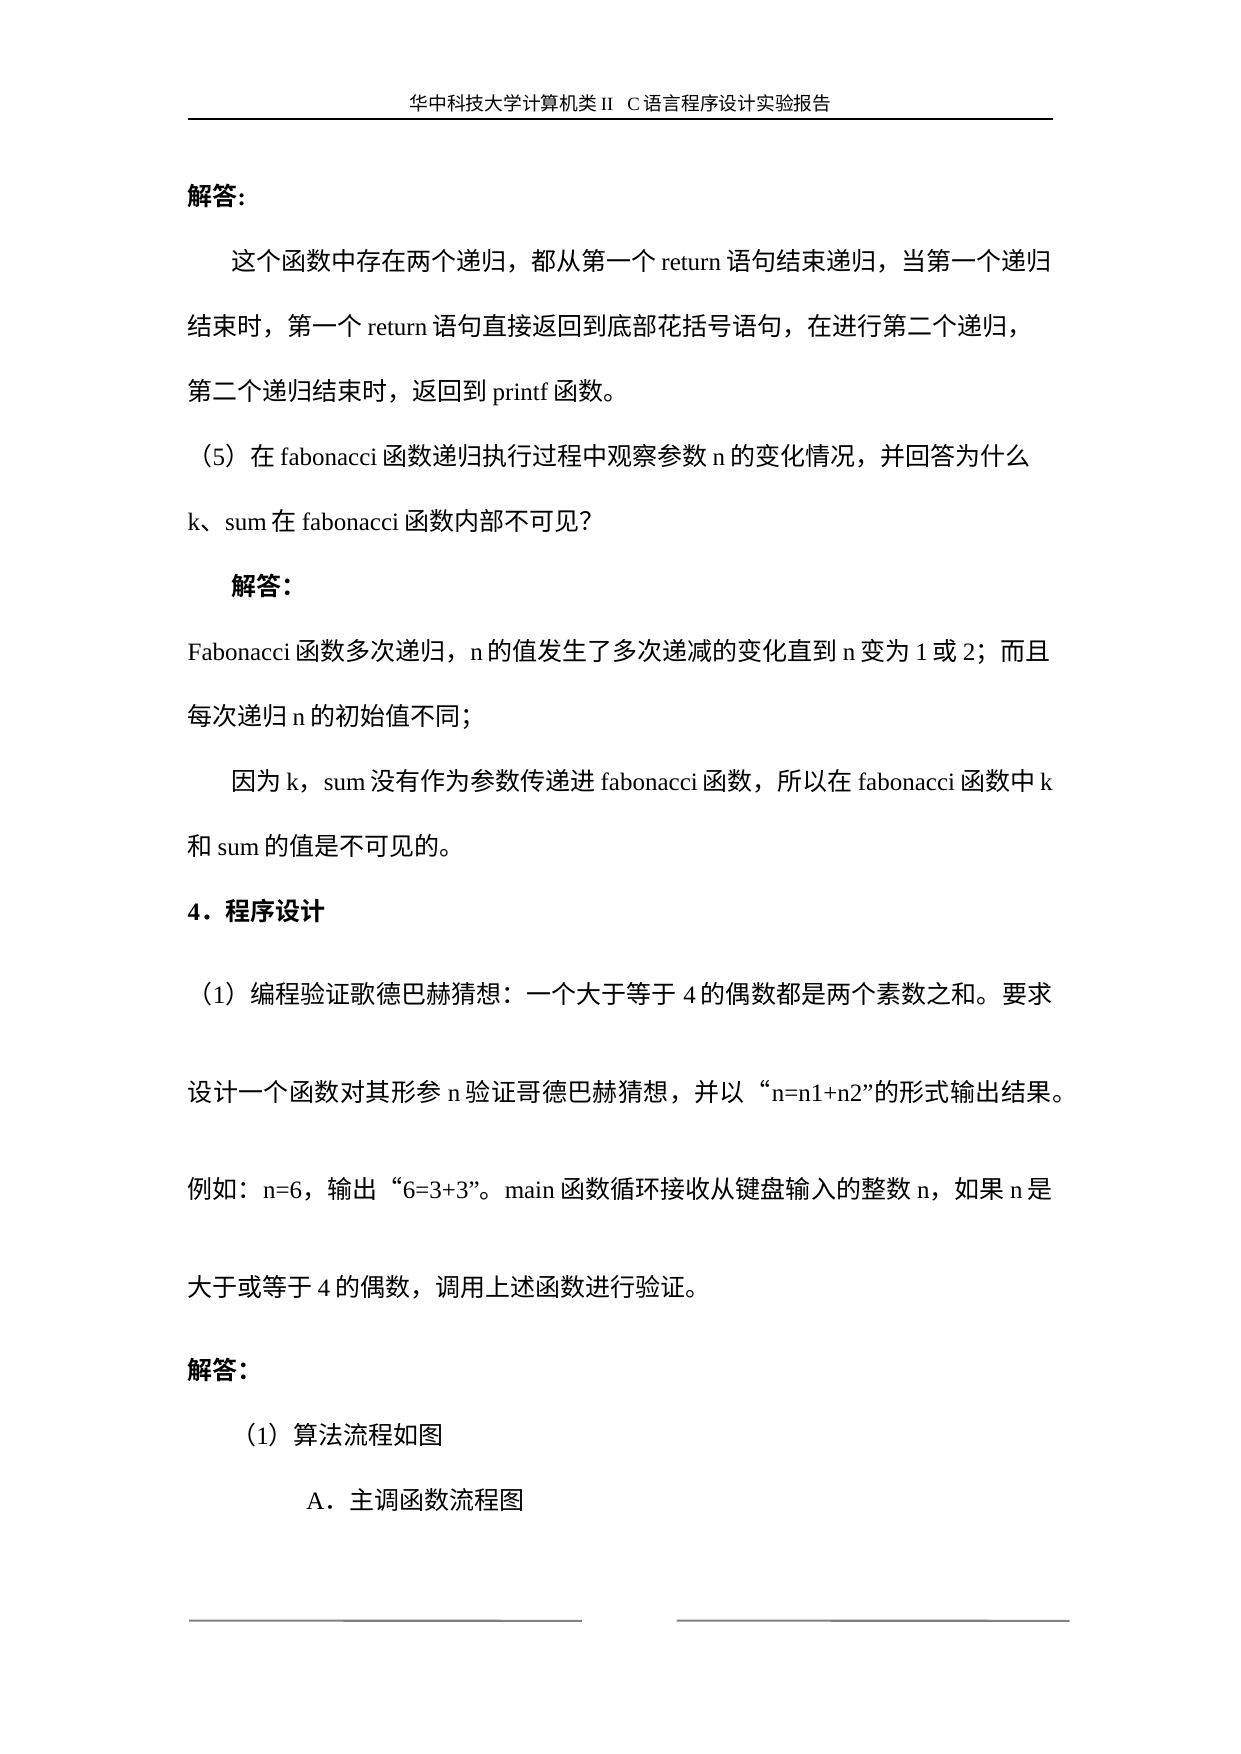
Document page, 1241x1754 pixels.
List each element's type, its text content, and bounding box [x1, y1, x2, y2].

list 主调函数流程图 [306, 1466, 1053, 1531]
text 这个函数中存在两个递归，都从第一个return语句结束递归，当第一个递归结束时，第一个return语句直接返回到底部花括号语句，在进行第二个递归，第二个递归结束时，返回到printf函数。 [187, 227, 1053, 422]
text （5）在fabonacci函数递归执行过程中观察参数n的变化情况，并回答为什么k、sum在fabonacci函数内部不可见？ [187, 422, 1053, 552]
text （1）算法流程如图 [187, 1401, 1053, 1466]
text （1）编程验证歌德巴赫猜想：一个大于等于4的偶数都是两个素数之和。要求设计一个函数对其形参n验证哥德巴赫猜想，并以“n=n1+n2”的形式输出结果。例如：n=6，输出“6=3+3”。main函数循环接收从键盘输入的整数n，如果n是大于或等于4的偶数，调用上述函数进行验证。 [187, 960, 1053, 1318]
text 解答: [187, 162, 1053, 227]
text Fabonacci函数多次递归，n的值发生了多次递减的变化直到n变为1或2；而且每次递归n的初始值不同； [187, 617, 1053, 747]
text 解答： [187, 552, 1053, 617]
text 解答： [187, 1336, 1053, 1401]
text 因为k，sum没有作为参数传递进fabonacci函数，所以在fabonacci函数中k和sum的值是不可见的。 [187, 747, 1053, 877]
text 4．程序设计 [187, 877, 1053, 942]
